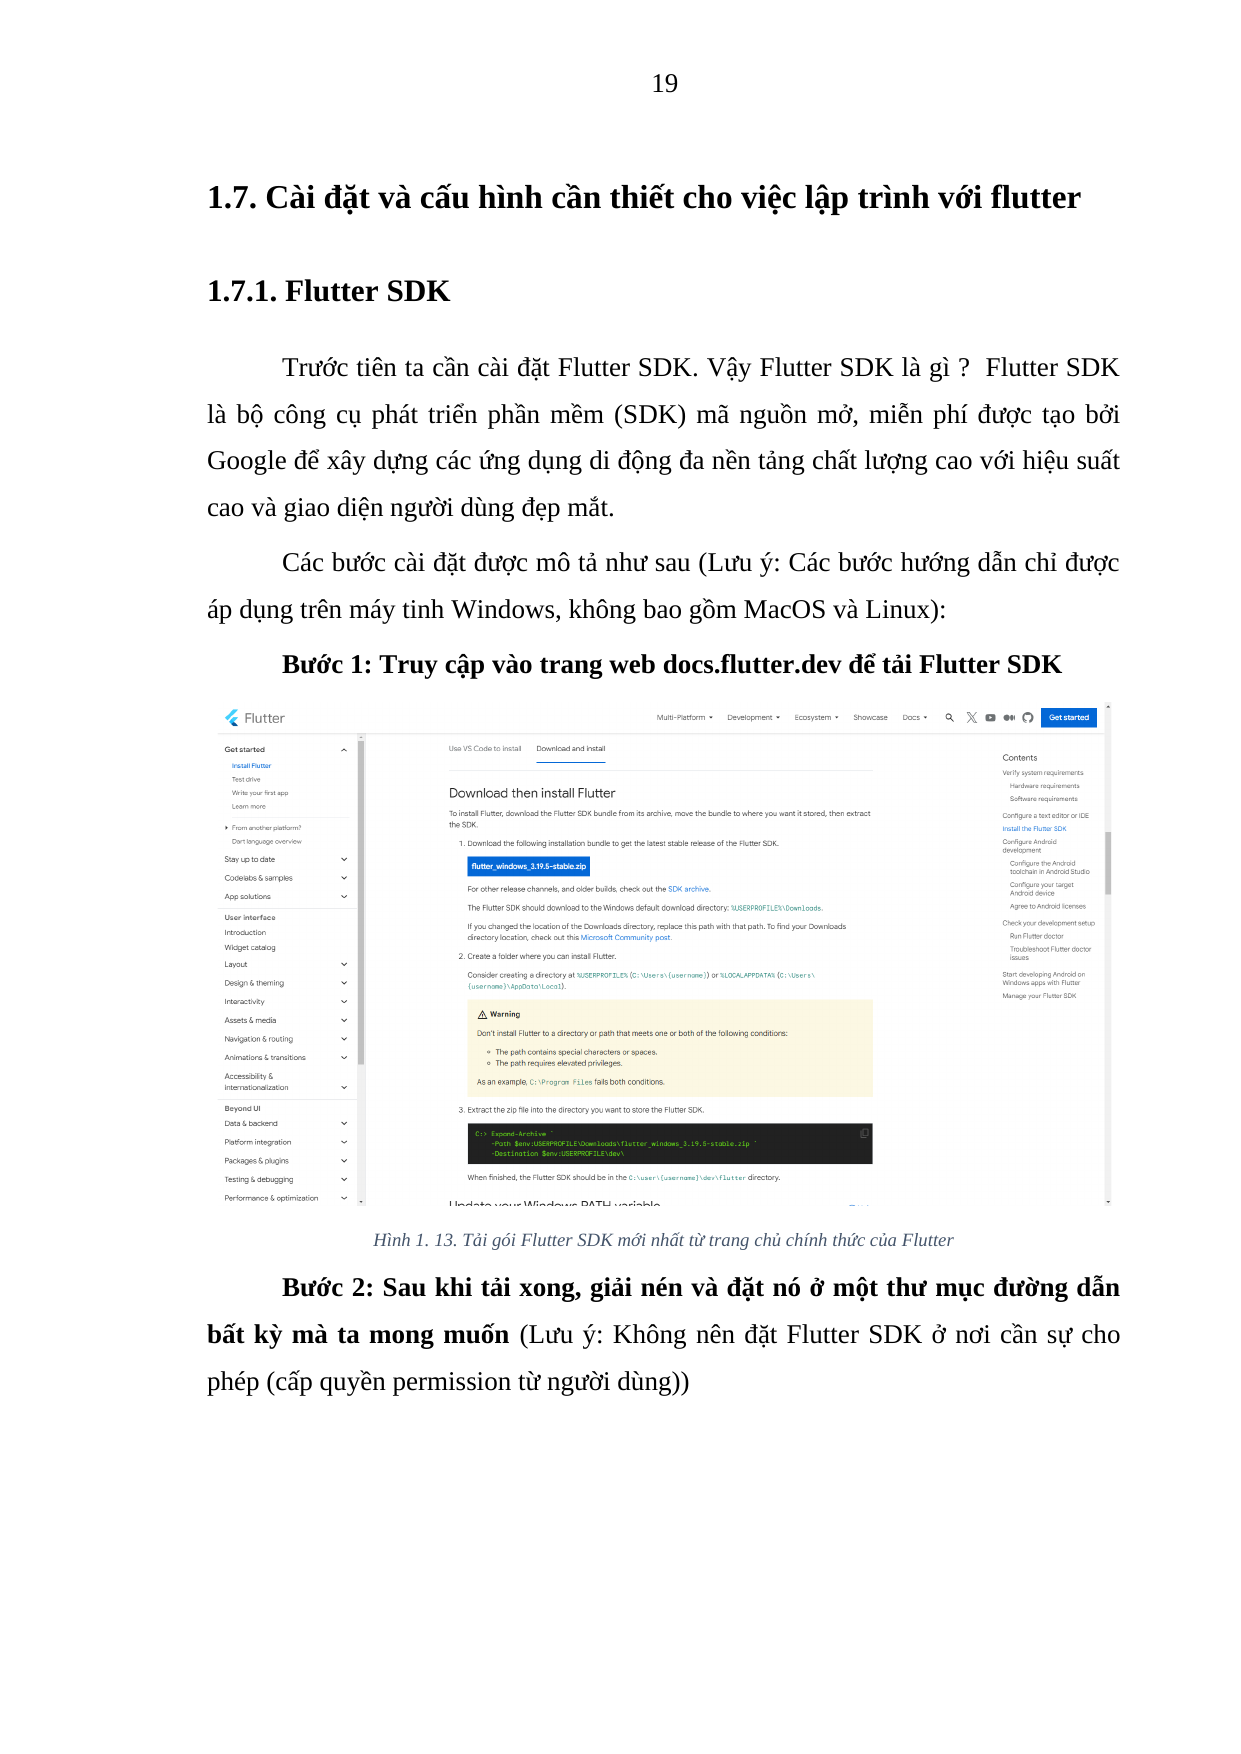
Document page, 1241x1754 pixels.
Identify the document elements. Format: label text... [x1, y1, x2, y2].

text Các bước cài đặt được mô tả như sau (Lưu ý: Các bước hướng dẫn chỉ được áp dụng trên máy tinh Windows, không bao gồm MacOS và Linux): [207, 546, 1122, 624]
subtitle 1.7.1. Flutter SDK [207, 272, 1122, 308]
text Bước 2: Sau khi tải xong, giải nén và đặt nó ở một thư mục đường dẫn bất kỳ mà ta mong muốn (Lưu ý: Không nên đặt Flutter SDK ở nơi cần sự cho phép (cấp quyền permission từ người dùng)) [207, 1272, 1122, 1396]
text Hình 1. 13. Tải gói Flutter SDK mới nhất từ trang chủ chính thức của Flutter [207, 1229, 1122, 1251]
picture [217, 702, 1112, 1206]
text Trước tiên ta cần cài đặt Flutter SDK. Vậy Flutter SDK là gì ? Flutter SDK là bộ công cụ phát triển phần mềm (SDK) mã nguồn mở, miễn phí được tạo bởi Google để xây dựng các ứng dụng di động đa nền tảng chất lượng cao với hiệu suất cao và giao diện người dùng đẹp mắt. [207, 351, 1122, 522]
text Bước 1: Truy cập vào trang web docs.flutter.dev để tải Flutter SDK [207, 648, 1122, 679]
subtitle 1.7. Cài đặt và cấu hình cần thiết cho việc lập trình với flutter [207, 177, 1122, 216]
